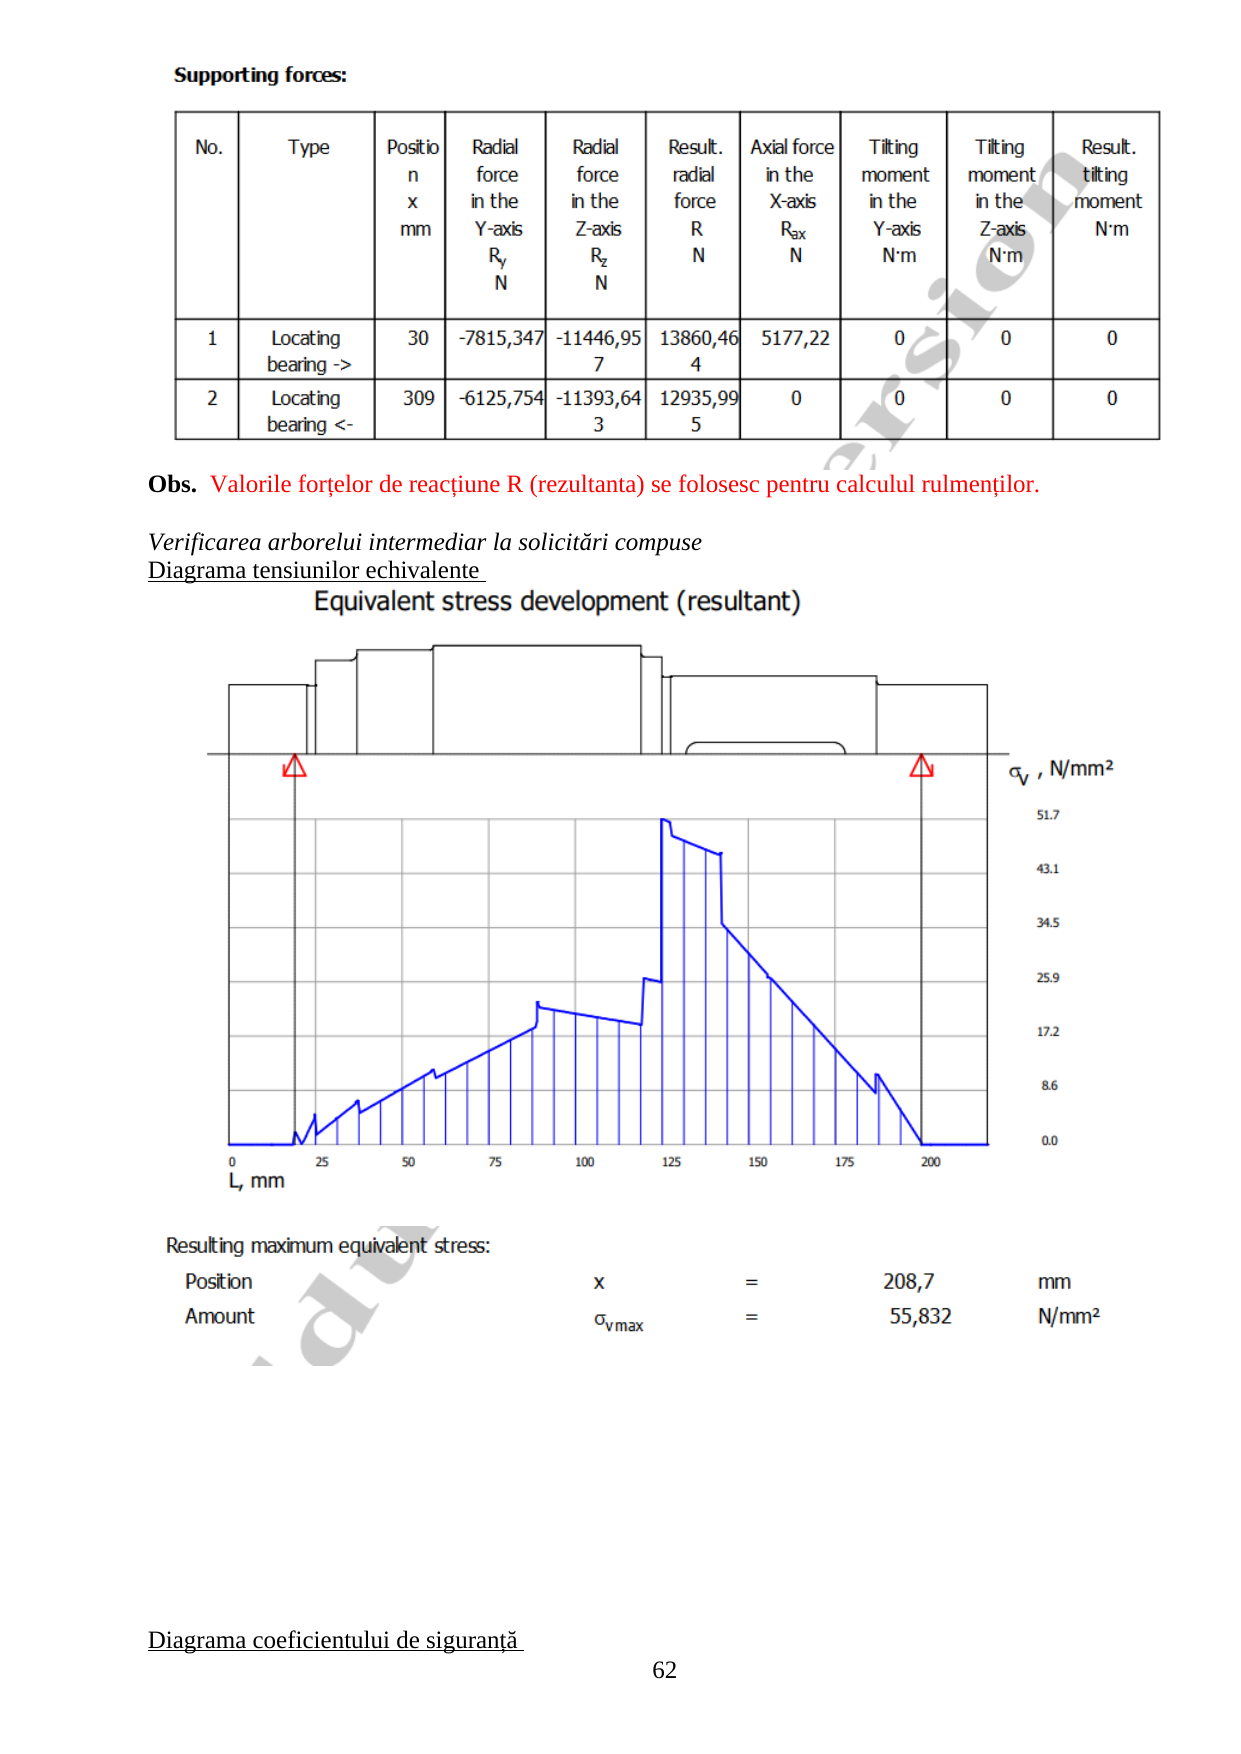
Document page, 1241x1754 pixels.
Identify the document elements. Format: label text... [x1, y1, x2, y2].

text Verificarea arborelui intermediar la solicitări compuse [148, 527, 1181, 556]
text Obs. Valorile forțelor de reacțiune R (rezultanta) se folosesc pentru calculul rulmenților. [148, 470, 1181, 498]
picture [147, 59, 1182, 470]
text Diagrama coeficientului de siguranță [148, 1625, 1181, 1653]
picture [147, 1226, 1182, 1366]
picture [207, 584, 1122, 1199]
text Diagrama tensiunilor echivalente [148, 556, 1181, 584]
